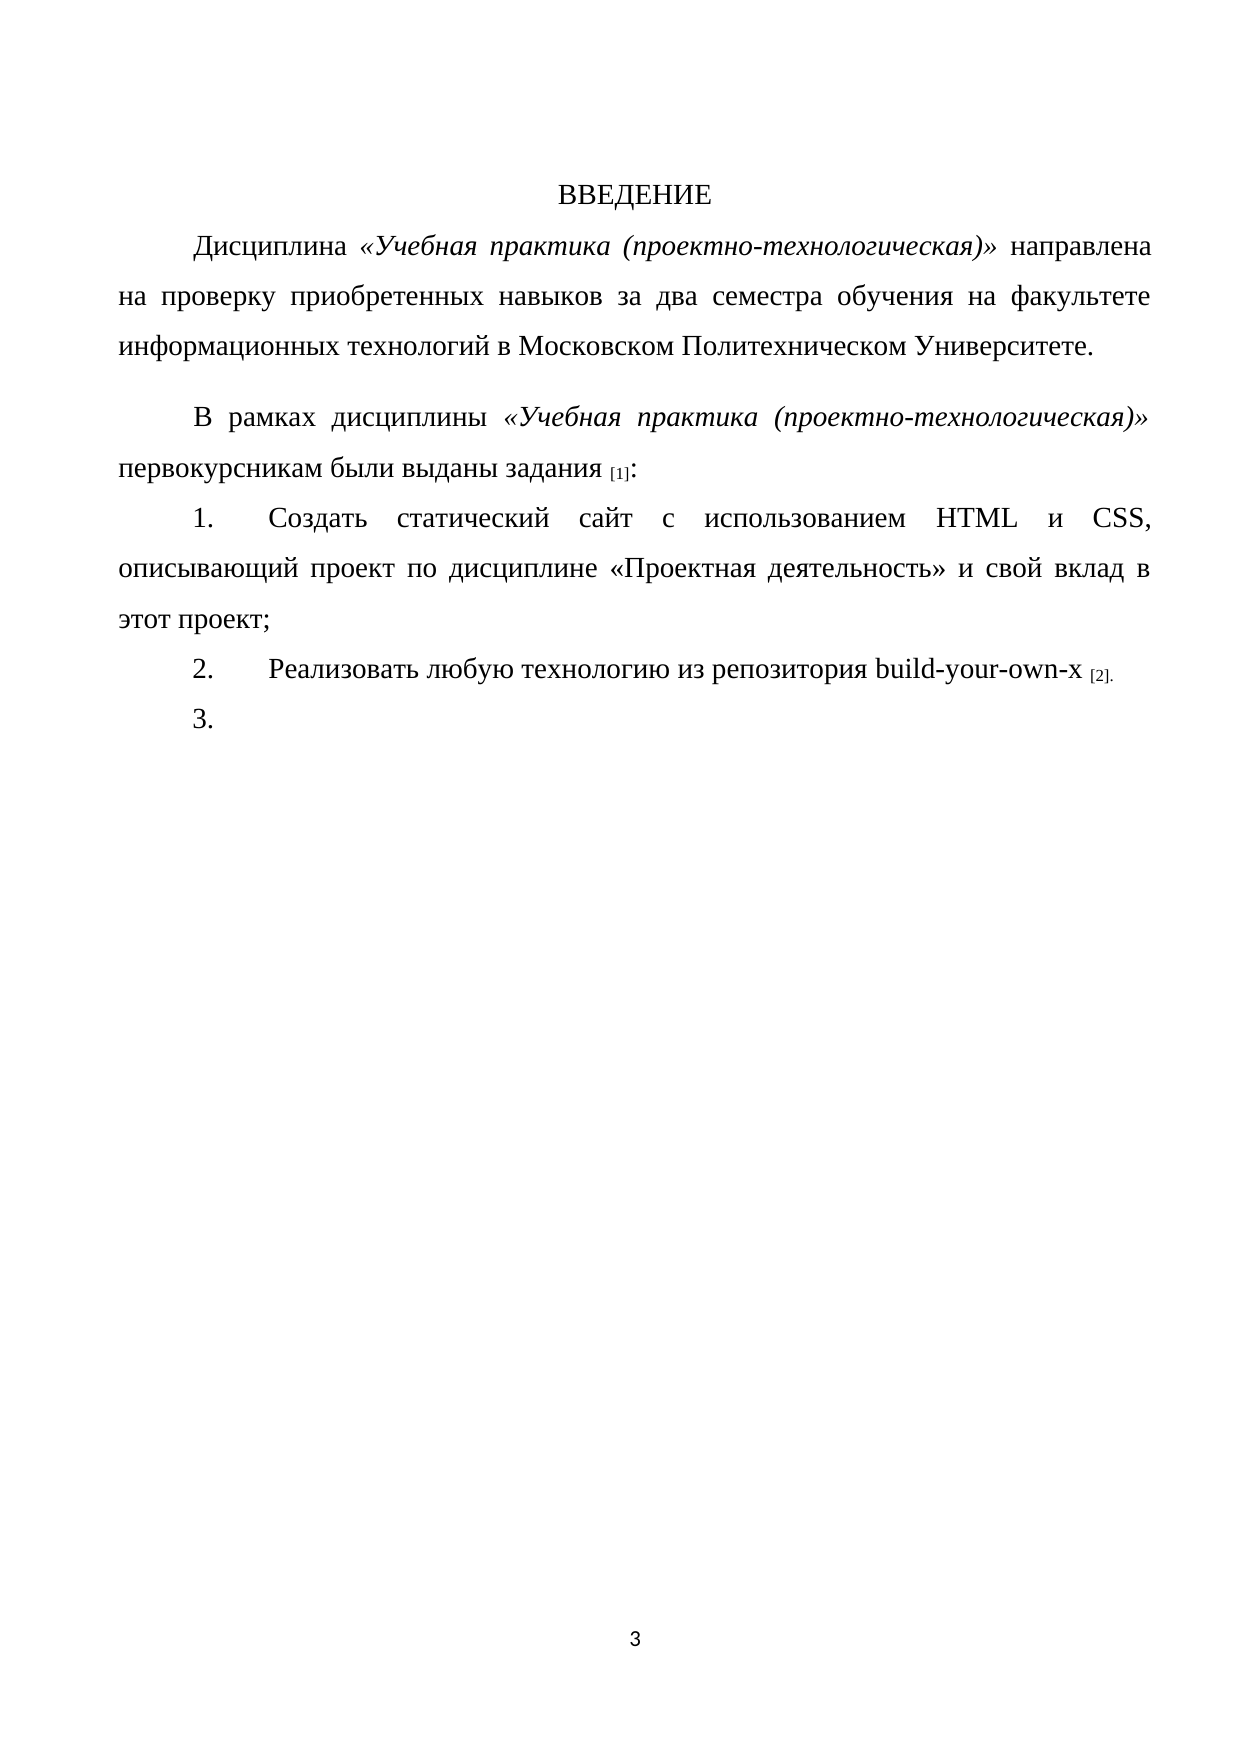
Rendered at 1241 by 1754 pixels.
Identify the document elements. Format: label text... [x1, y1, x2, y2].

text Дисциплина «Учебная практика (проектно-технологическая)» направлена на проверку приобретенных навыков за два семестра обучения на факультете информационных технологий в Московском Политехническом Университете. [118, 228, 1152, 362]
text В рамках дисциплины «Учебная практика (проектно-технологическая)» первокурсникам были выданы задания [1]: [118, 399, 1152, 483]
list Создать статический сайт с использованием HTML и CSS, описывающий проект по дисциплине «Проектная деятельность» и свой вклад в этот проект; [118, 500, 1152, 634]
list Реализовать любую технологию из репозитория build-your-own-x [2]. [118, 651, 1152, 685]
subtitle ВВЕДЕНИЕ [118, 177, 1152, 211]
